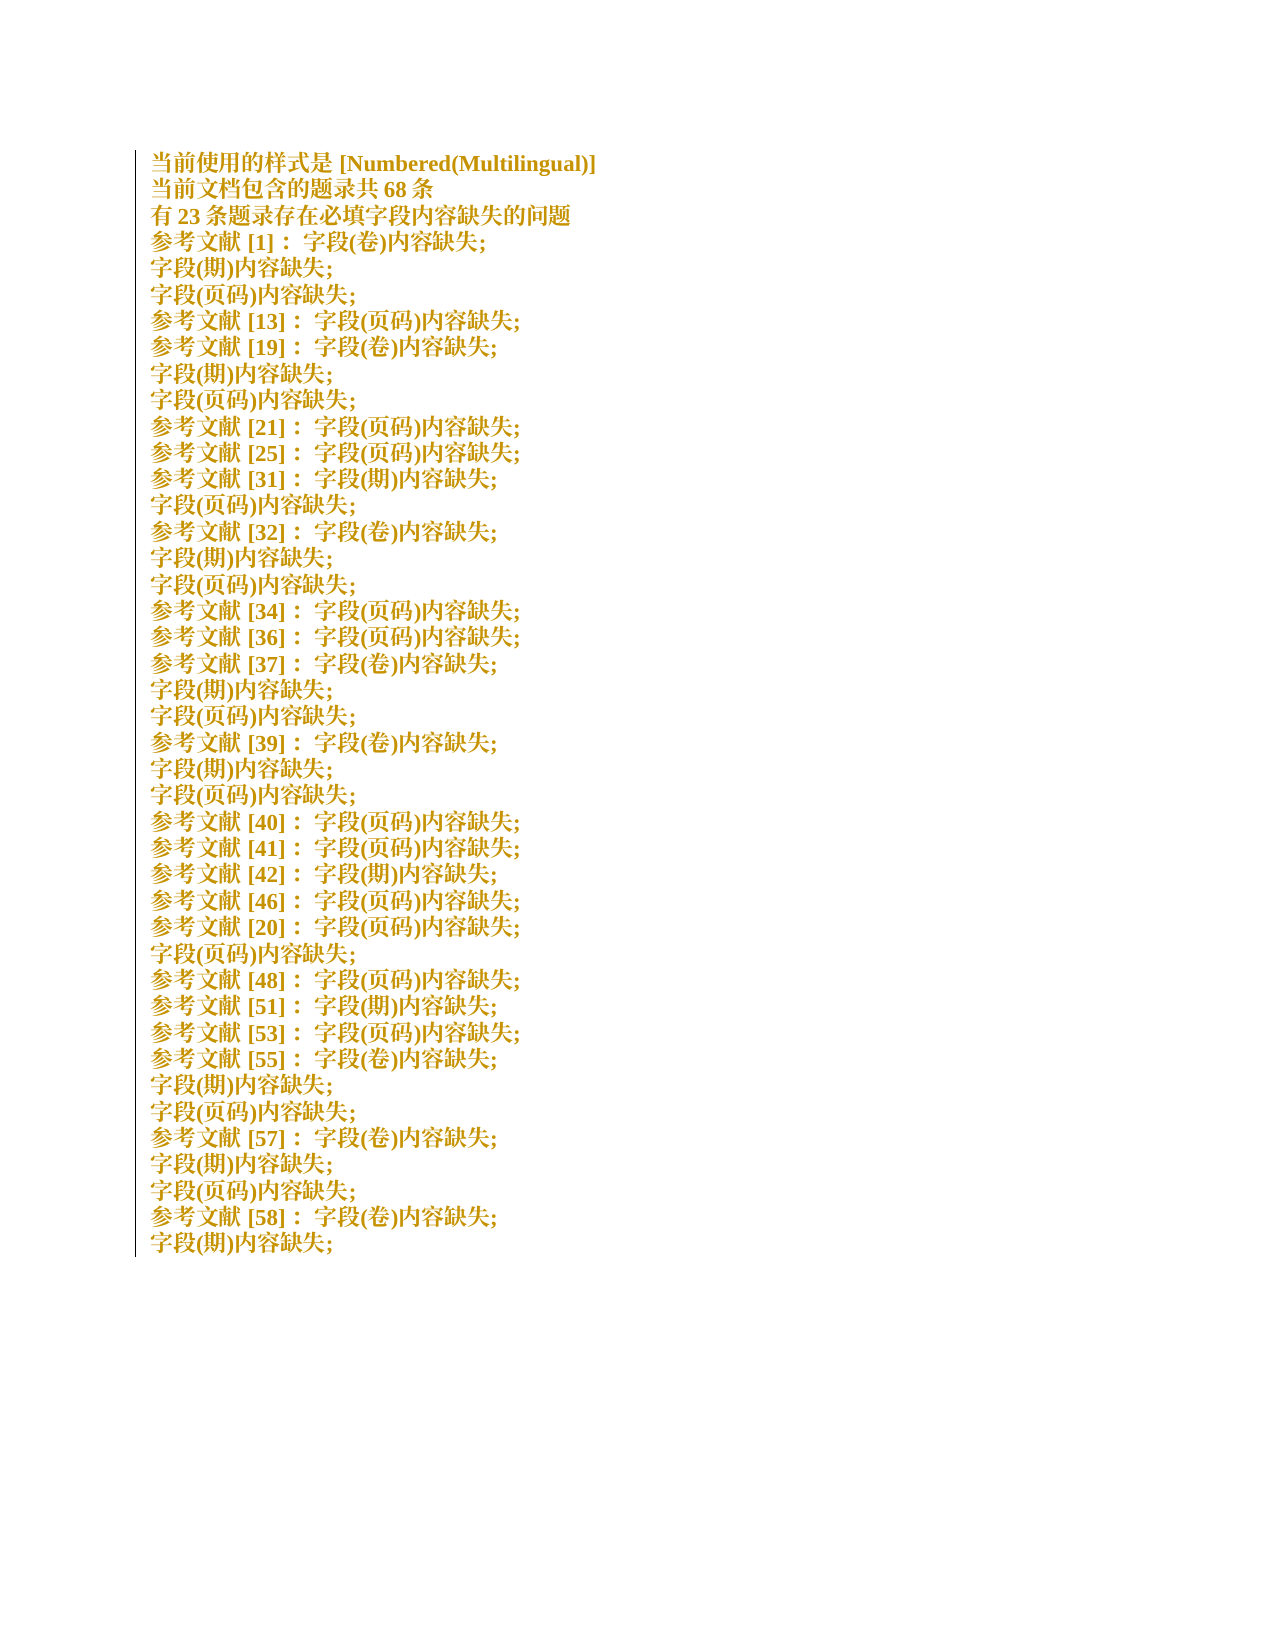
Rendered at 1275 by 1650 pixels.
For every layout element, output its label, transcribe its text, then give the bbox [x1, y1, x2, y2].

text 字段(期)内容缺失; [150, 1151, 1125, 1178]
text 参考文献 [19] ：字段(卷)内容缺失; [150, 334, 1125, 361]
text 参考文献 [13] ：字段(页码)内容缺失; [150, 308, 1125, 334]
text 参考文献 [37] ：字段(卷)内容缺失; [150, 651, 1125, 677]
text 参考文献 [48] ：字段(页码)内容缺失; [150, 967, 1125, 993]
text 当前使用的样式是 [Numbered(Multilingual)] [150, 150, 1125, 176]
text 字段(页码)内容缺失; [150, 1099, 1125, 1125]
text 参考文献 [53] ：字段(页码)内容缺失; [150, 1020, 1125, 1046]
text 参考文献 [1] ：字段(卷)内容缺失; [150, 229, 1125, 255]
text 参考文献 [55] ：字段(卷)内容缺失; [150, 1046, 1125, 1072]
text 字段(期)内容缺失; [150, 756, 1125, 782]
text 字段(页码)内容缺失; [150, 282, 1125, 308]
text 字段(页码)内容缺失; [150, 493, 1125, 519]
text 字段(页码)内容缺失; [150, 1178, 1125, 1204]
text 参考文献 [36] ：字段(页码)内容缺失; [150, 624, 1125, 651]
text 参考文献 [42] ：字段(期)内容缺失; [150, 862, 1125, 888]
text 字段(页码)内容缺失; [150, 703, 1125, 730]
text 参考文献 [21] ：字段(页码)内容缺失; [150, 413, 1125, 440]
text 字段(期)内容缺失; [150, 545, 1125, 572]
text 字段(页码)内容缺失; [150, 387, 1125, 413]
text 参考文献 [46] ：字段(页码)内容缺失; [150, 888, 1125, 914]
text 参考文献 [51] ：字段(期)内容缺失; [150, 993, 1125, 1020]
text 参考文献 [40] ：字段(页码)内容缺失; [150, 809, 1125, 835]
text 参考文献 [31] ：字段(期)内容缺失; [150, 466, 1125, 493]
text 参考文献 [20] ：字段(页码)内容缺失; [150, 914, 1125, 941]
text 字段(期)内容缺失; [150, 361, 1125, 387]
text 当前文档包含的题录共68条 [150, 176, 1125, 203]
text 字段(期)内容缺失; [150, 1231, 1125, 1257]
text 参考文献 [32] ：字段(卷)内容缺失; [150, 519, 1125, 545]
text 参考文献 [58] ：字段(卷)内容缺失; [150, 1204, 1125, 1231]
text 参考文献 [39] ：字段(卷)内容缺失; [150, 730, 1125, 756]
text 参考文献 [25] ：字段(页码)内容缺失; [150, 440, 1125, 466]
text 字段(页码)内容缺失; [150, 941, 1125, 967]
text 字段(期)内容缺失; [150, 677, 1125, 703]
text 参考文献 [34] ：字段(页码)内容缺失; [150, 598, 1125, 624]
text 参考文献 [57] ：字段(卷)内容缺失; [150, 1125, 1125, 1151]
text 字段(页码)内容缺失; [150, 572, 1125, 598]
text 字段(页码)内容缺失; [150, 782, 1125, 809]
text 字段(期)内容缺失; [150, 255, 1125, 282]
text 字段(期)内容缺失; [150, 1072, 1125, 1099]
text 有23条题录存在必填字段内容缺失的问题 [150, 203, 1125, 229]
text 参考文献 [41] ：字段(页码)内容缺失; [150, 835, 1125, 862]
